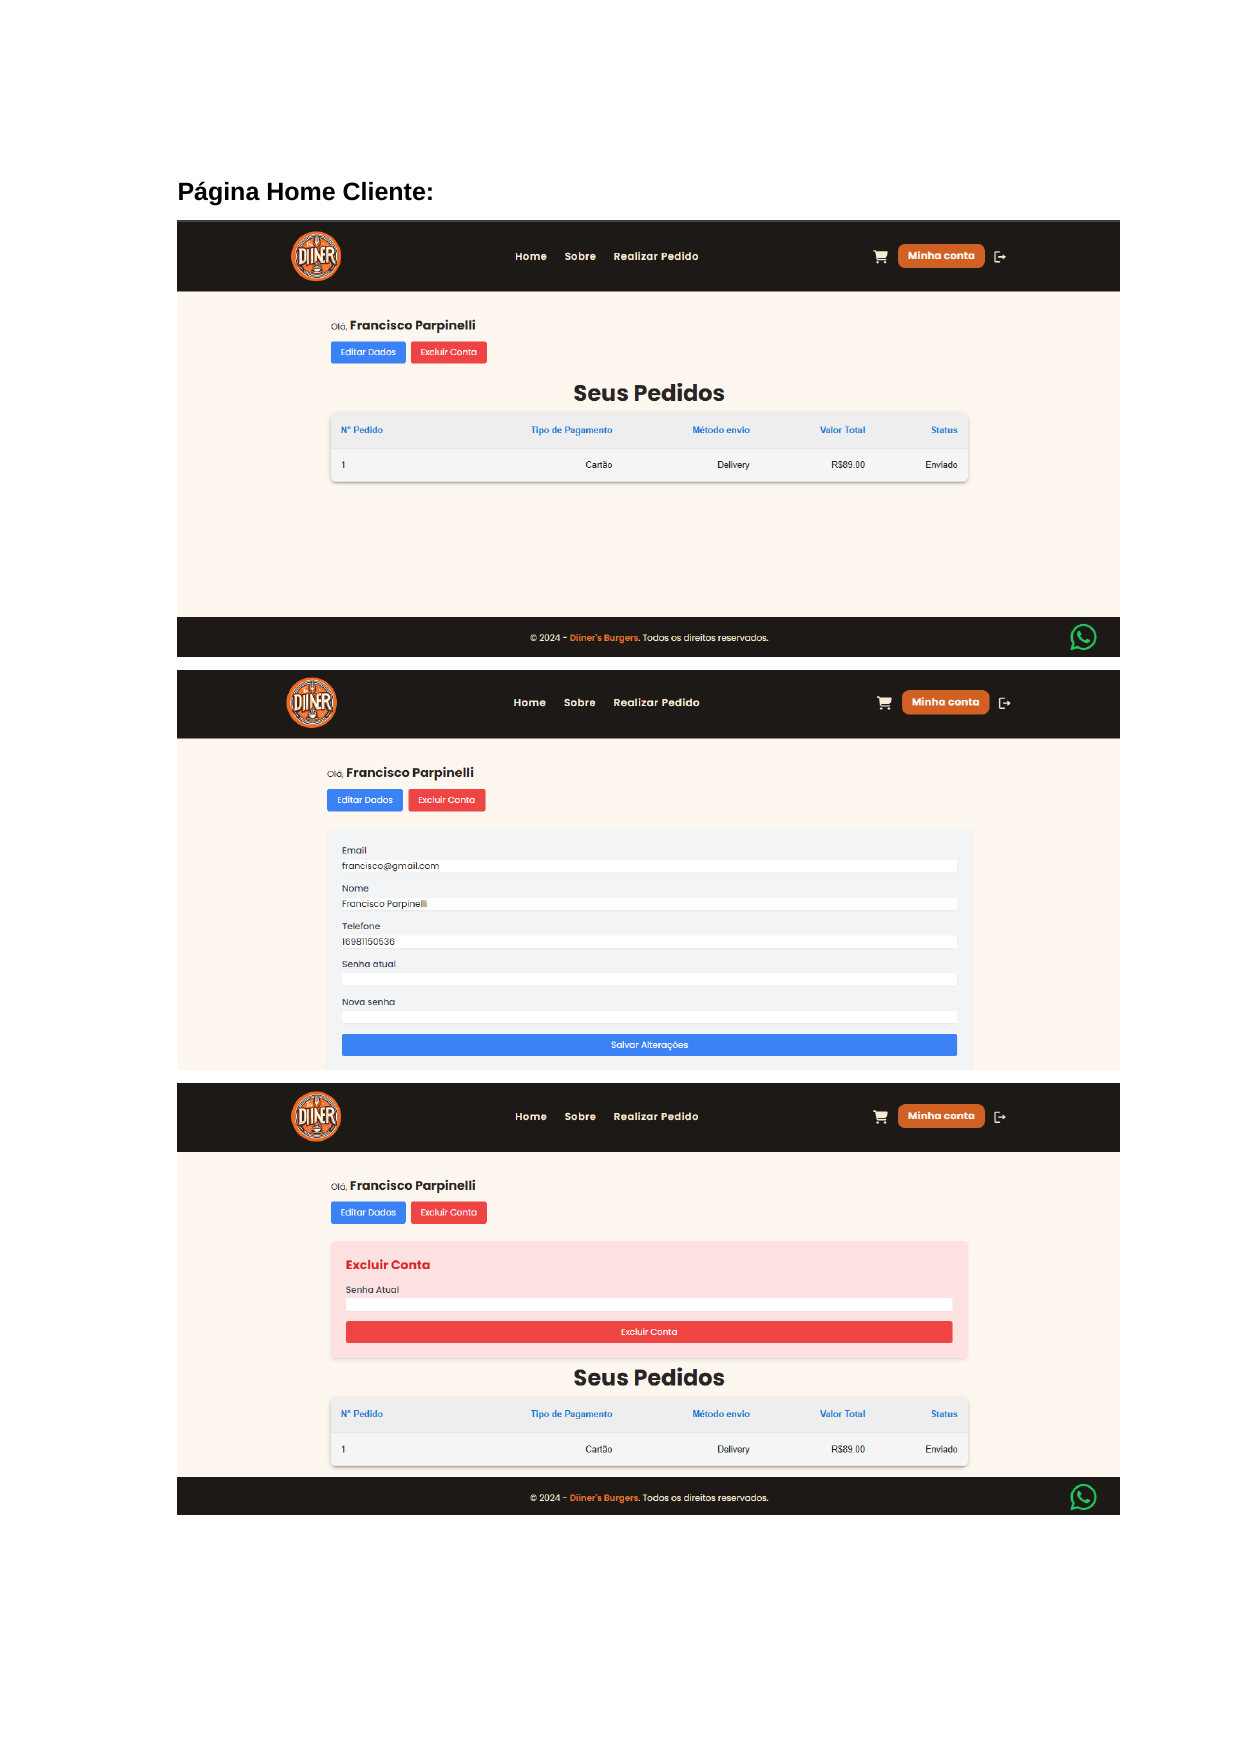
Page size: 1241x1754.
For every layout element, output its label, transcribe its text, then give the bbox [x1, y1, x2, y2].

picture [177, 670, 1120, 1070]
text Página Home Cliente: [177, 177, 1122, 206]
picture [177, 1083, 1120, 1515]
picture [177, 220, 1120, 657]
